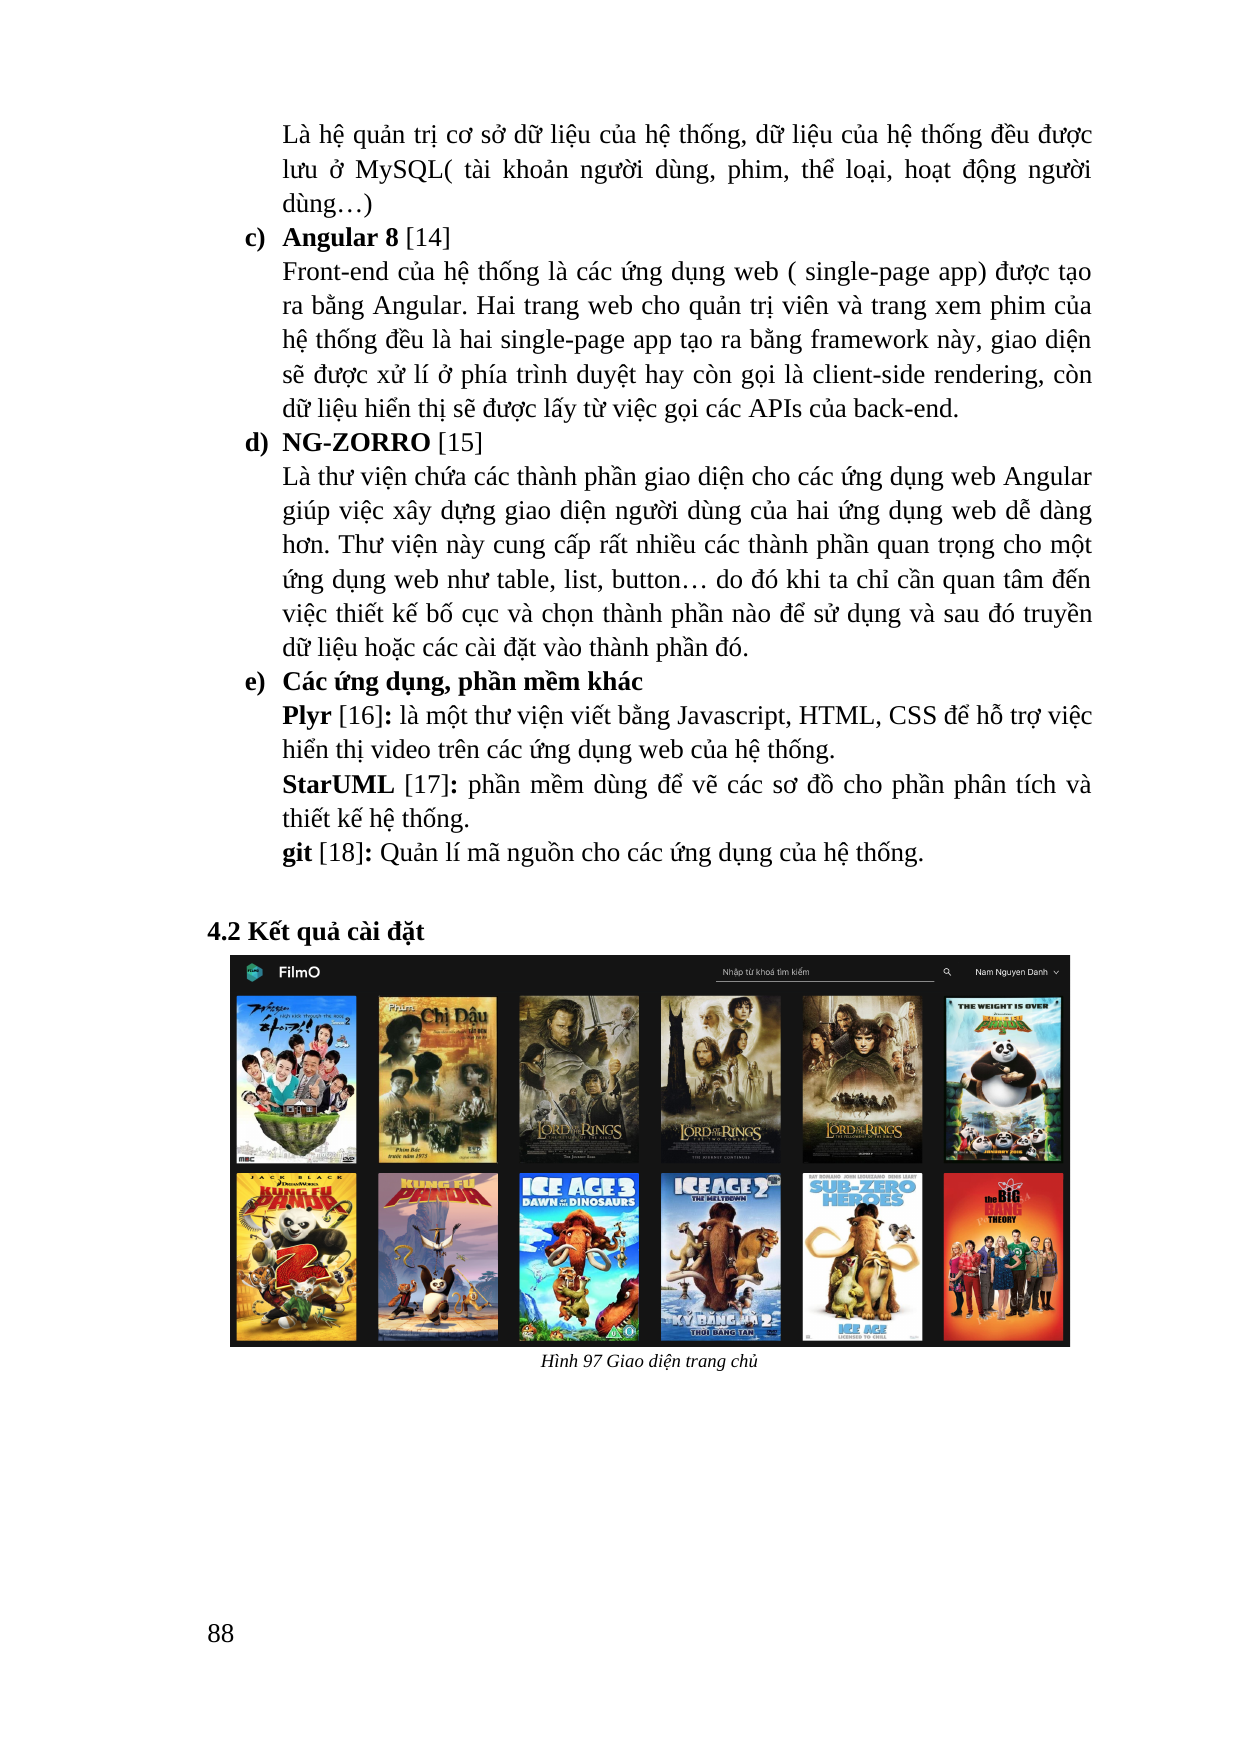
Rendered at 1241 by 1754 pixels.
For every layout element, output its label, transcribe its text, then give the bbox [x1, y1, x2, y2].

list StarUML: phần mềm dùng để vẽ các sơ đồ cho phần phân tích và thiết kế hệ thống. [282, 768, 1093, 833]
list Các ứng dụng, phần mềm khác [244, 665, 1093, 696]
list Plyr: là một thư viện viết bằng Javascript, HTML, CSS để hỗ trợ việc hiển thị video trên các ứng dụng web của hệ thống. [282, 699, 1093, 765]
list Là thư viện chứa các thành phần giao diện cho các ứng dụng web Angular giúp việc xây dựng giao diện người dùng của hai ứng dụng web dễ dàng hơn. Thư viện này cung cấp rất nhiều các thành phần quan trọng cho một ứng dụng web như table, list, button… do đó khi ta chỉ cần quan tâm đến việc thiết kế bố cục và chọn thành phần nào để sử dụng và sau đó truyền dữ liệu hoặc các cài đặt vào thành phần đó. [282, 460, 1093, 662]
text Hình 97 Giao diện trang chủ [207, 1350, 1093, 1371]
list Là hệ quản trị cơ sở dữ liệu của hệ thống, dữ liệu của hệ thống đều được lưu ở MySQL( tài khoản người dùng, phim, thể loại, hoạt động người dùng…) [282, 118, 1093, 218]
picture [230, 955, 1071, 1347]
list NG-ZORRO [244, 426, 1093, 457]
list git: Quản lí mã nguồn cho các ứng dụng của hệ thống. [282, 836, 1093, 867]
subtitle 4.2 Kết quả cài đặt [207, 915, 1093, 946]
list Front-end của hệ thống là các ứng dụng web ( single-page app) được tạo ra bằng Angular. Hai trang web cho quản trị viên và trang xem phim của hệ thống đều là hai single-page app tạo ra bằng framework này, giao diện sẽ được xử lí ở phía trình duyệt hay còn gọi là client-side rendering, còn dữ liệu hiển thị sẽ được lấy từ việc gọi các APIs của back-end. [282, 255, 1093, 423]
list Angular 8 [244, 221, 1093, 252]
